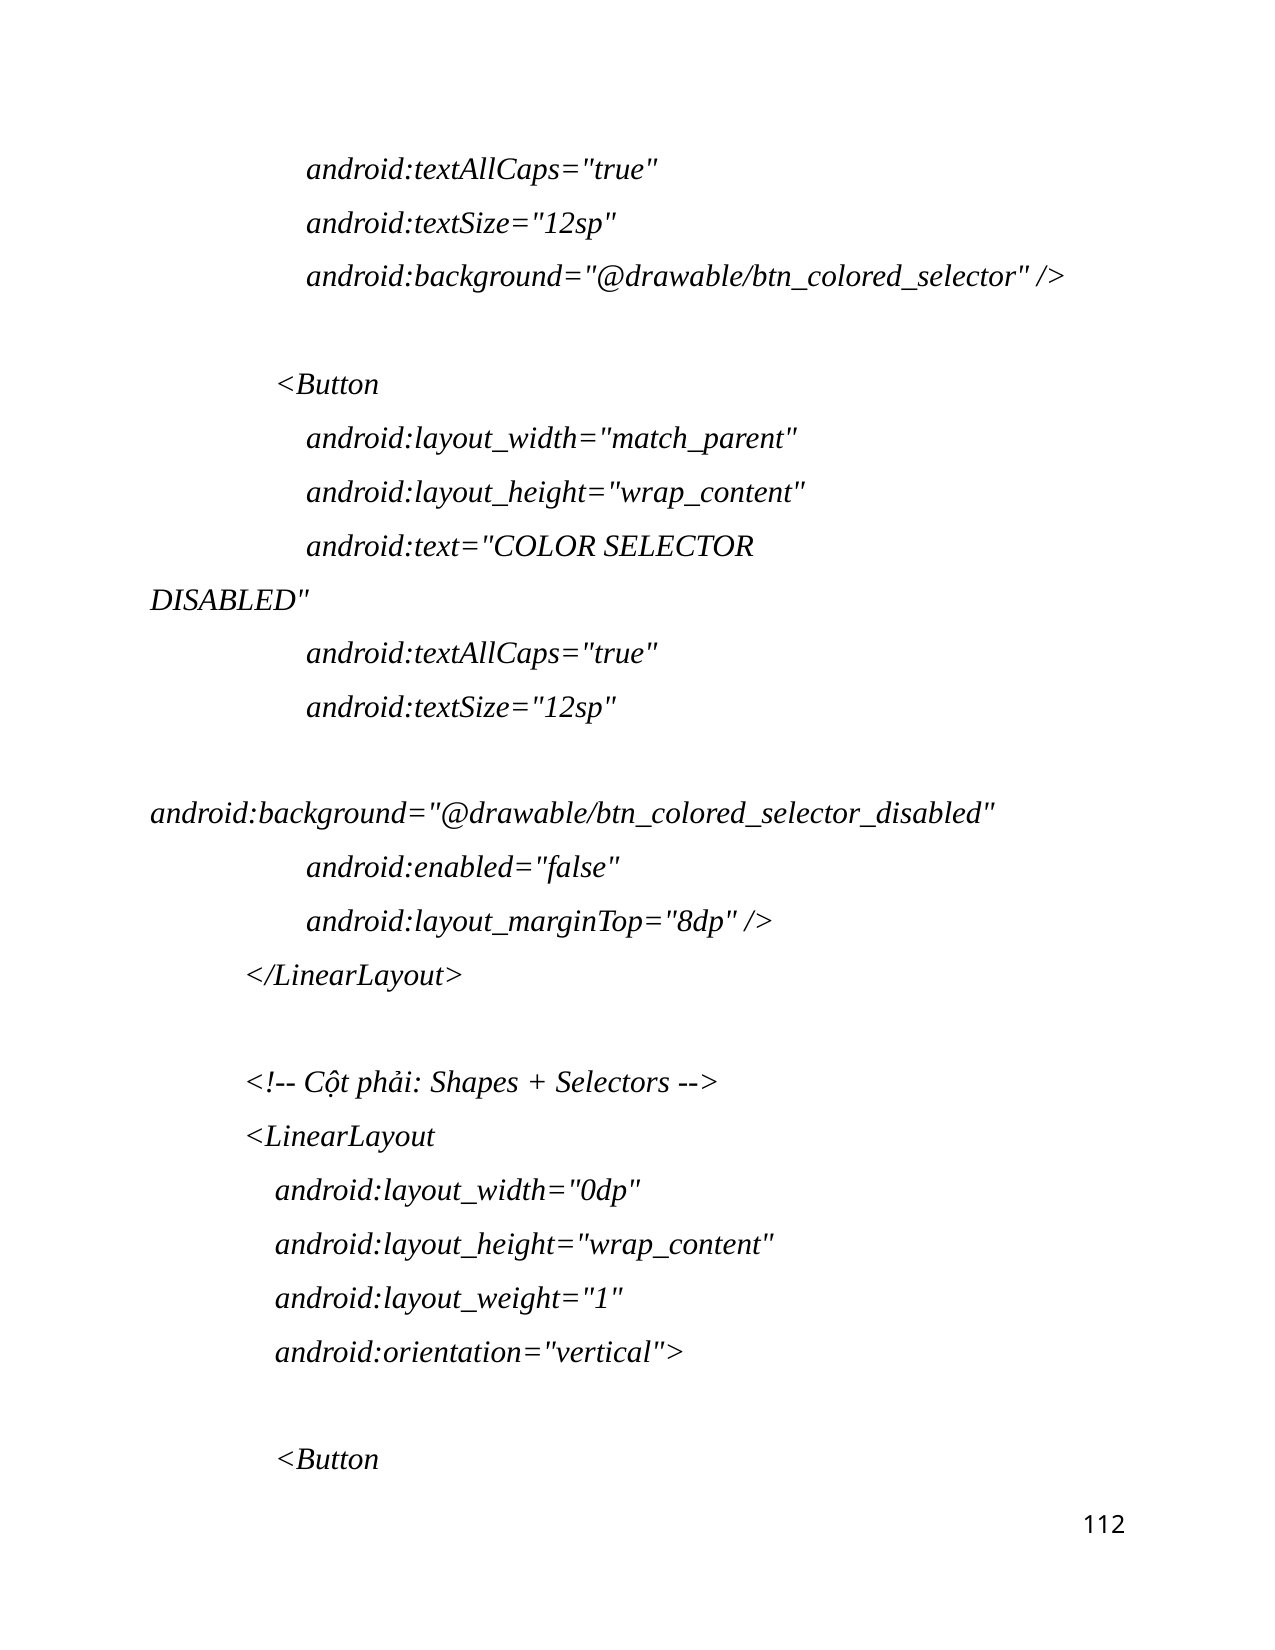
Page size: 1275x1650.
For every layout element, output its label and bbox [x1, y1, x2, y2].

text [150, 150, 1125, 1477]
